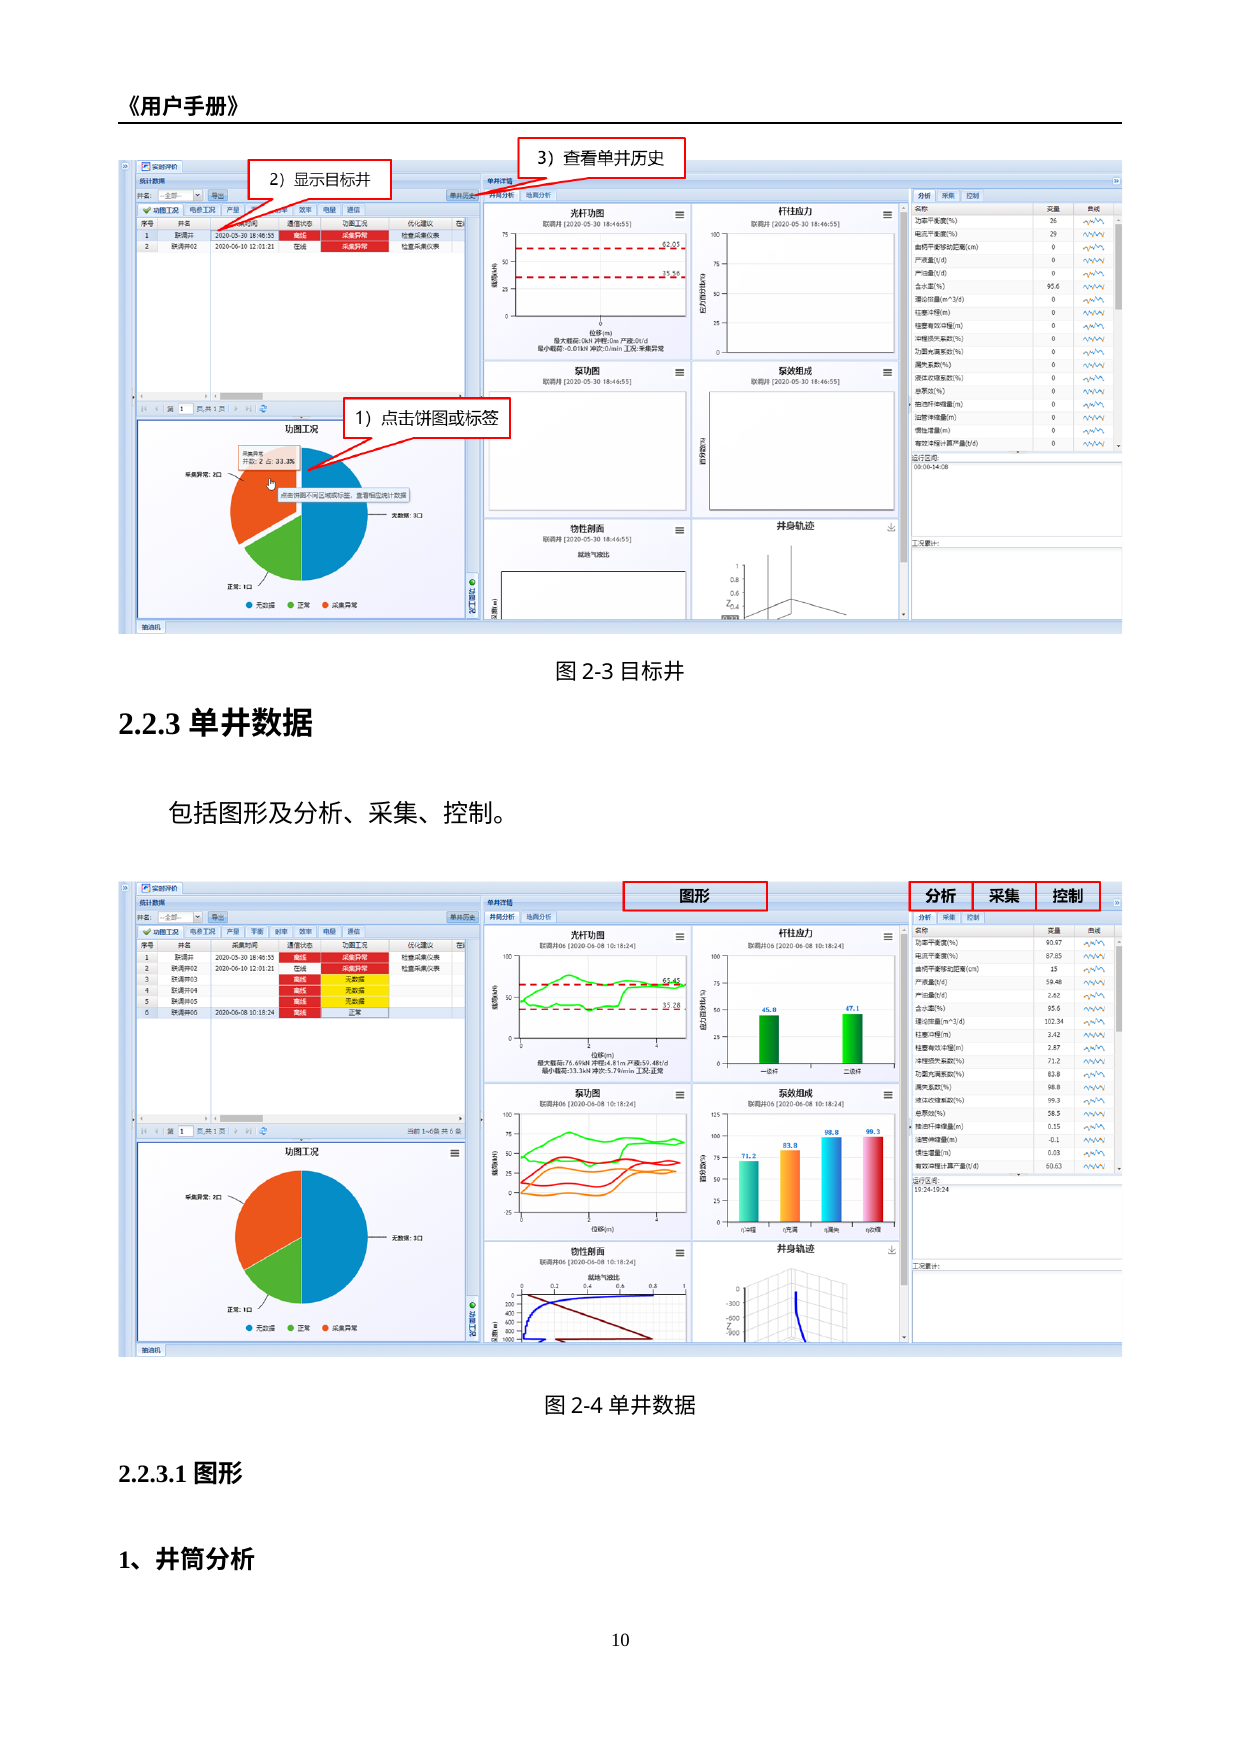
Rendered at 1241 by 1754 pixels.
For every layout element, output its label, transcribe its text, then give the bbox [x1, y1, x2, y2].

subtitle 2.2.3 单井数据 [118, 687, 1122, 755]
subtitle 2.2.3.1 图形 [118, 1437, 1122, 1505]
picture [118, 134, 1123, 634]
text 1、井筒分析 [118, 1523, 1122, 1591]
picture [118, 879, 1123, 1357]
text 包括图形及分析、采集、控制。 [118, 778, 1122, 846]
text 图2-4 单井数据 [118, 1387, 1122, 1421]
text 图2-3 目标井 [118, 653, 1122, 687]
